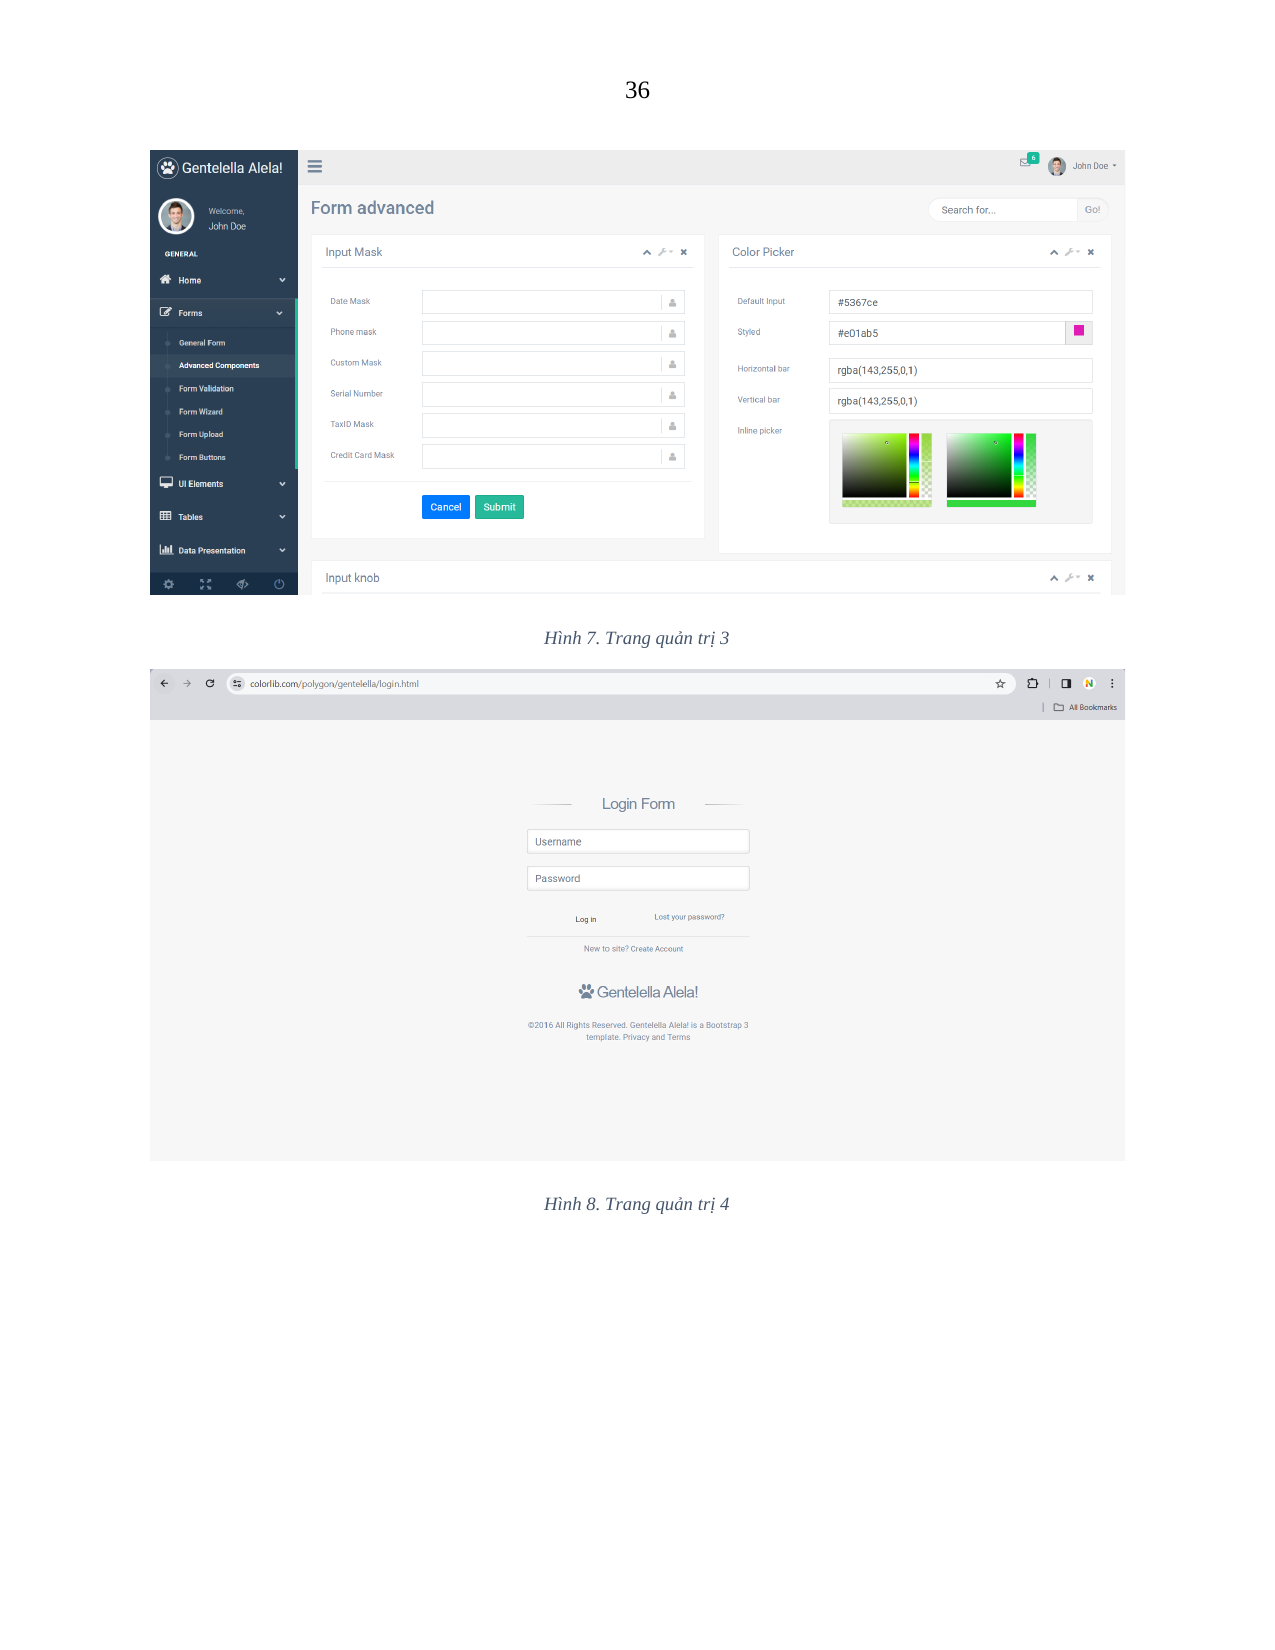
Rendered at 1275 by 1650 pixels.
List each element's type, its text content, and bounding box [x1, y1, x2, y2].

picture [150, 150, 1125, 595]
picture [150, 669, 1125, 1161]
